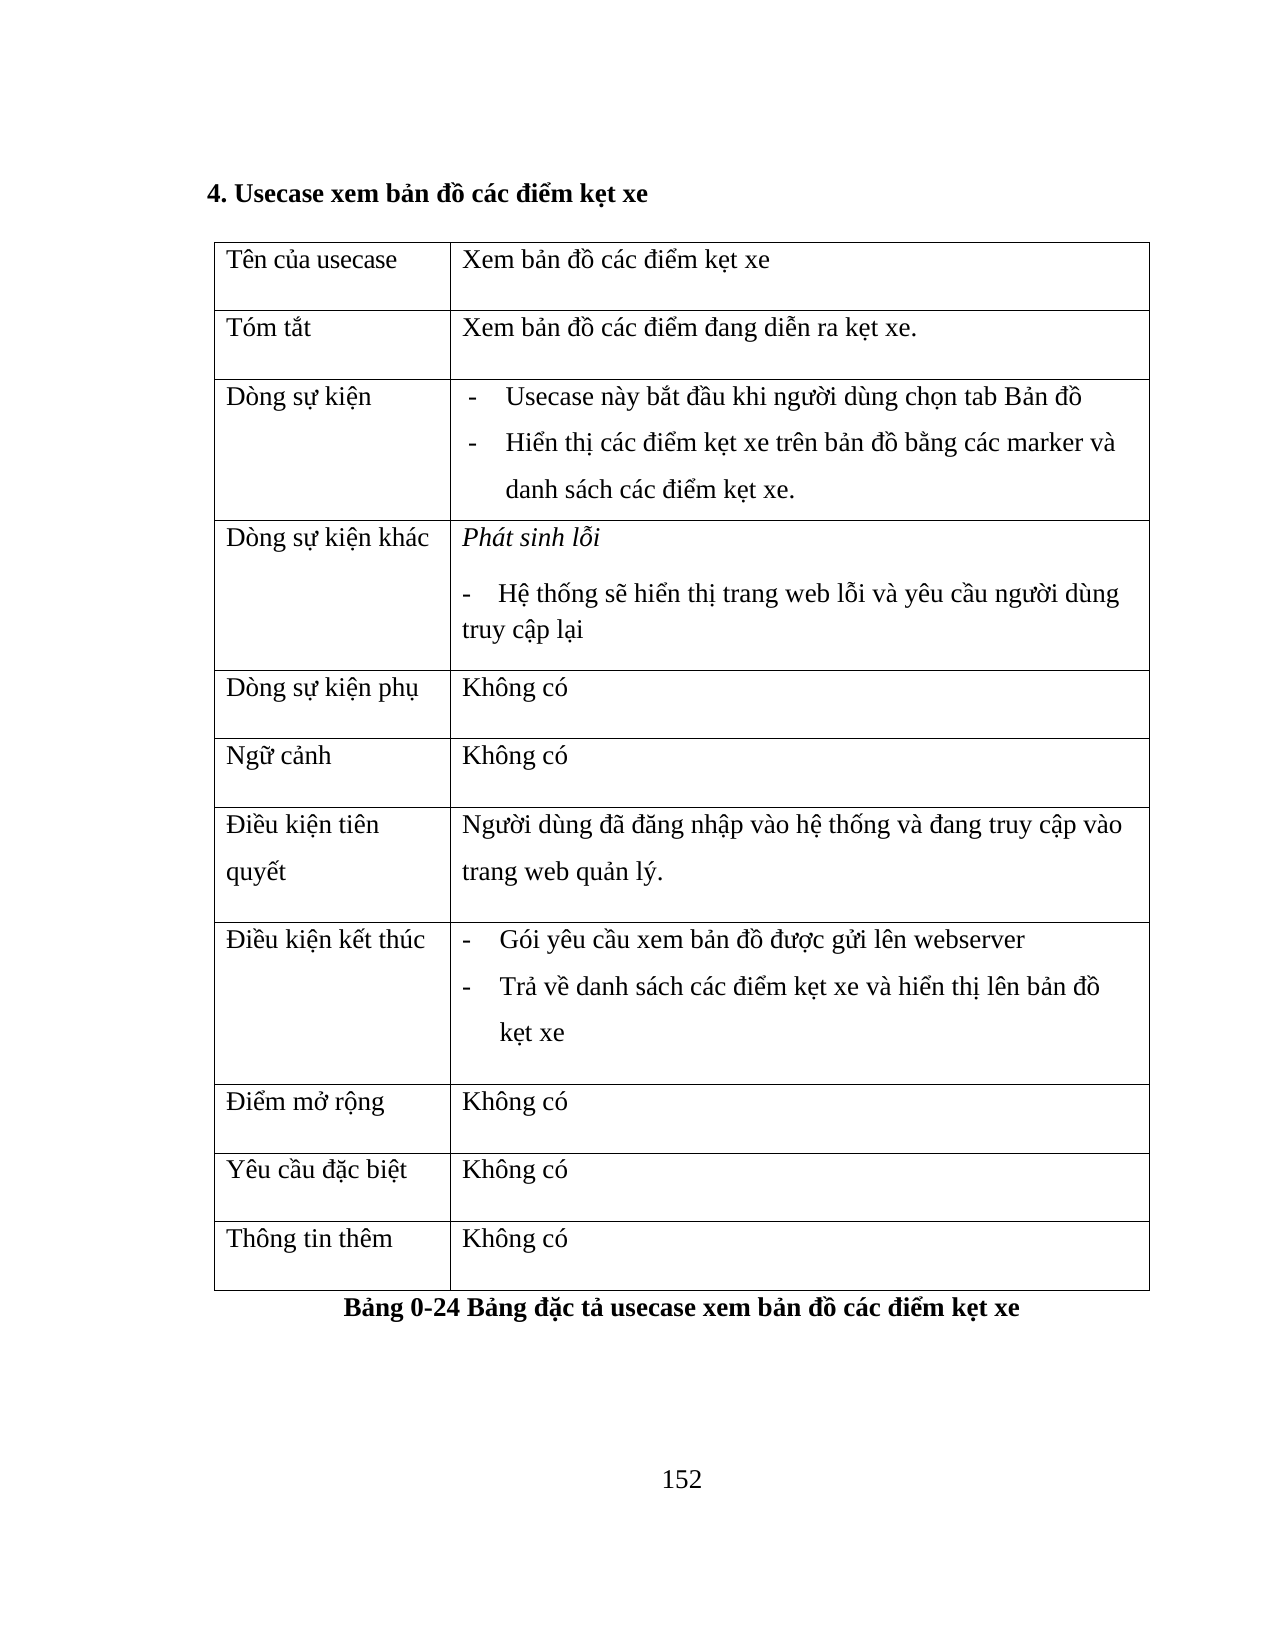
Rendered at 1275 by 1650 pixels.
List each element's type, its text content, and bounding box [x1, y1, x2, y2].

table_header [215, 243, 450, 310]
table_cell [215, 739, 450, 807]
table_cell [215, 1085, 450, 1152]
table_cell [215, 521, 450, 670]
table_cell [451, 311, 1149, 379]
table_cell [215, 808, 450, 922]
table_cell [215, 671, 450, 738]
text 4. Usecase xem bản đồ các điểm kẹt xe [207, 177, 1157, 208]
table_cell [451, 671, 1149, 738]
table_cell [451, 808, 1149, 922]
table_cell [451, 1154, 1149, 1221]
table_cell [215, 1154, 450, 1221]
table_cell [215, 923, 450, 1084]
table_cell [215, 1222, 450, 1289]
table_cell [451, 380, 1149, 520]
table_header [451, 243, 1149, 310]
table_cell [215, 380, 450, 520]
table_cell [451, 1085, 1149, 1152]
text Bảng 0-24 Bảng đặc tả usecase xem bản đồ các điểm kẹt xe [207, 1291, 1157, 1322]
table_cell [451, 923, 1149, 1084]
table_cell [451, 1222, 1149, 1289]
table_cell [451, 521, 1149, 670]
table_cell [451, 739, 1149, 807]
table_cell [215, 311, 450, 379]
